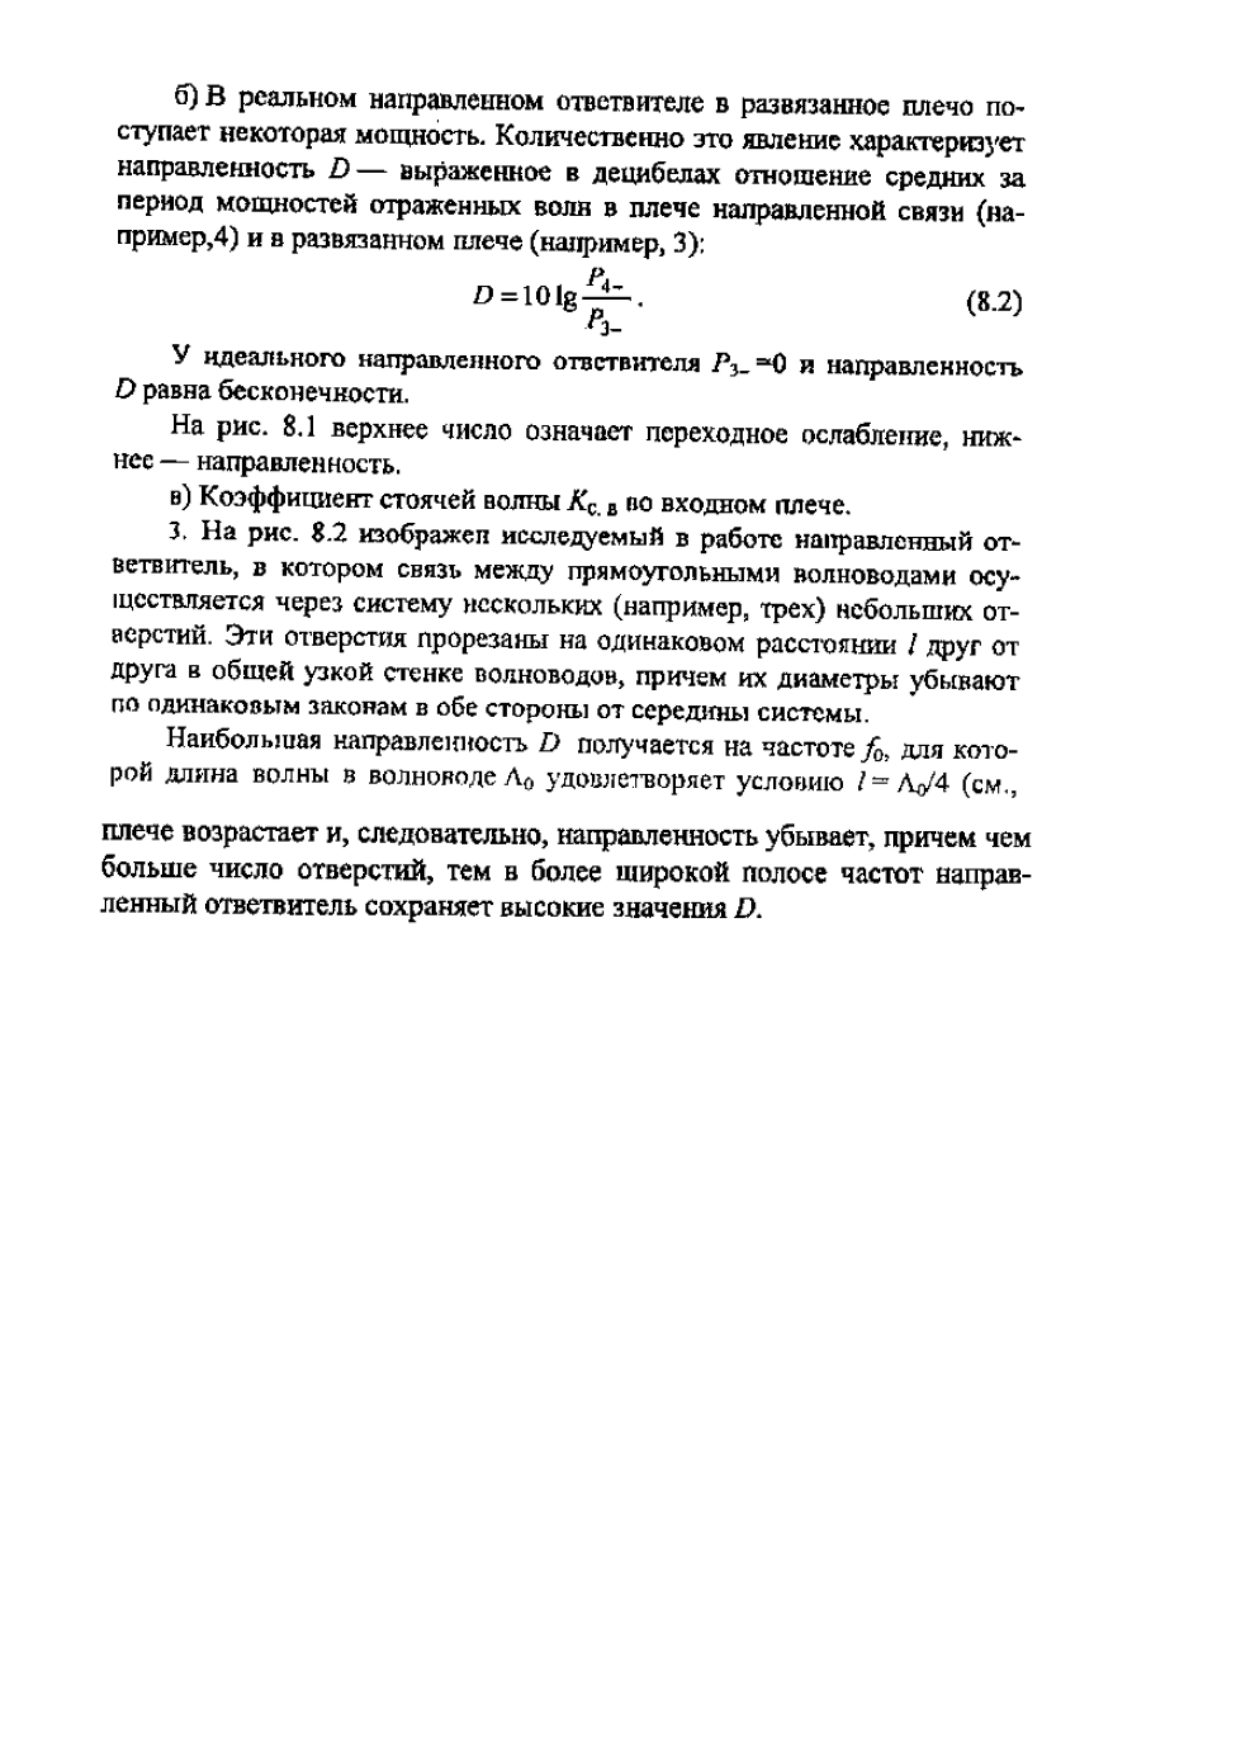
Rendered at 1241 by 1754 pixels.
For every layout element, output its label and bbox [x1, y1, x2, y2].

picture [75, 805, 1050, 934]
picture [75, 75, 1050, 802]
